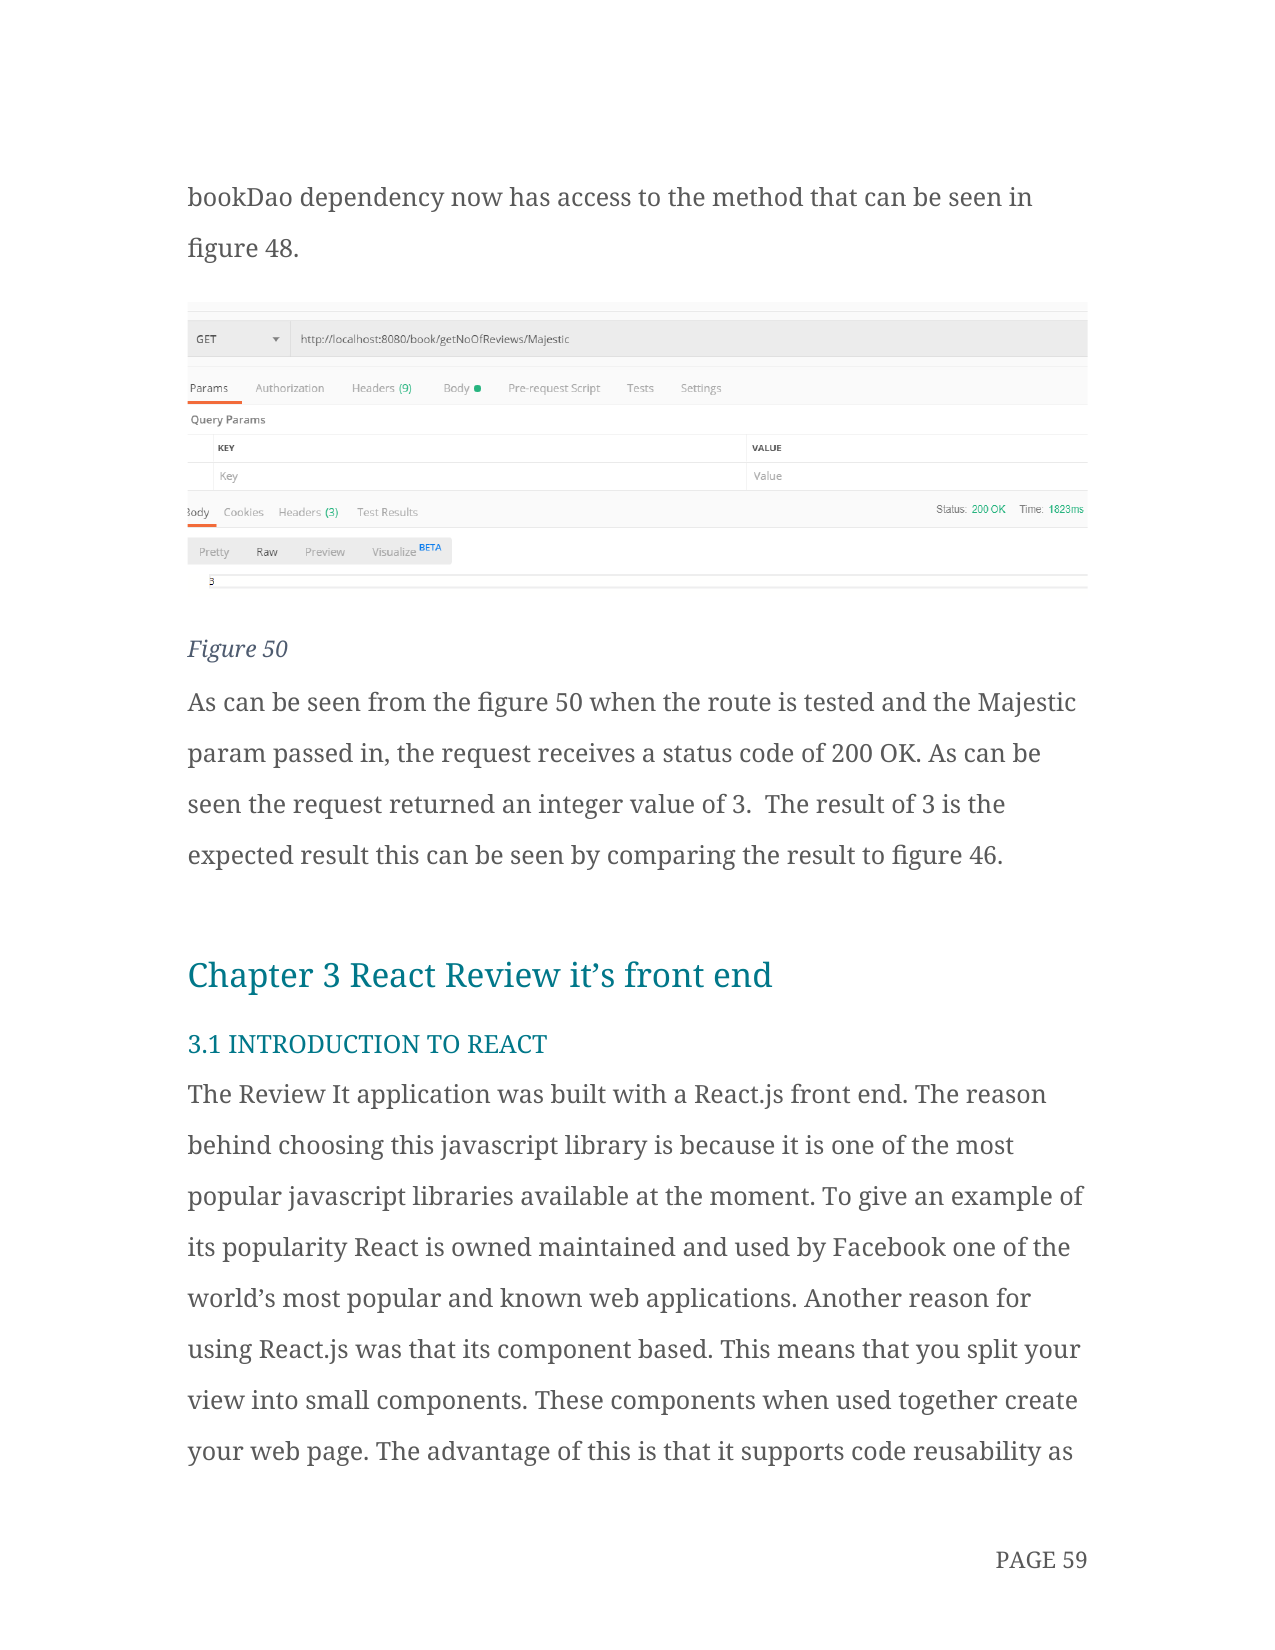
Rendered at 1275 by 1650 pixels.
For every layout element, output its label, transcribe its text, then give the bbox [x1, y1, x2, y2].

text As can be seen from the figure 50 when the route is tested and the Majestic param passed in, the request receives a status code of 200 OK. As can be seen the request returned an integer value of 3. The result of 3 is the expected result this can be seen by comparing the result to figure 46. [187, 685, 1087, 872]
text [187, 1076, 1087, 1468]
picture [187, 302, 1088, 597]
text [187, 180, 1087, 265]
subtitle 3.1 Introduction To React [187, 1026, 1087, 1061]
subtitle Chapter 3 React Review it’s front end [187, 952, 1087, 997]
